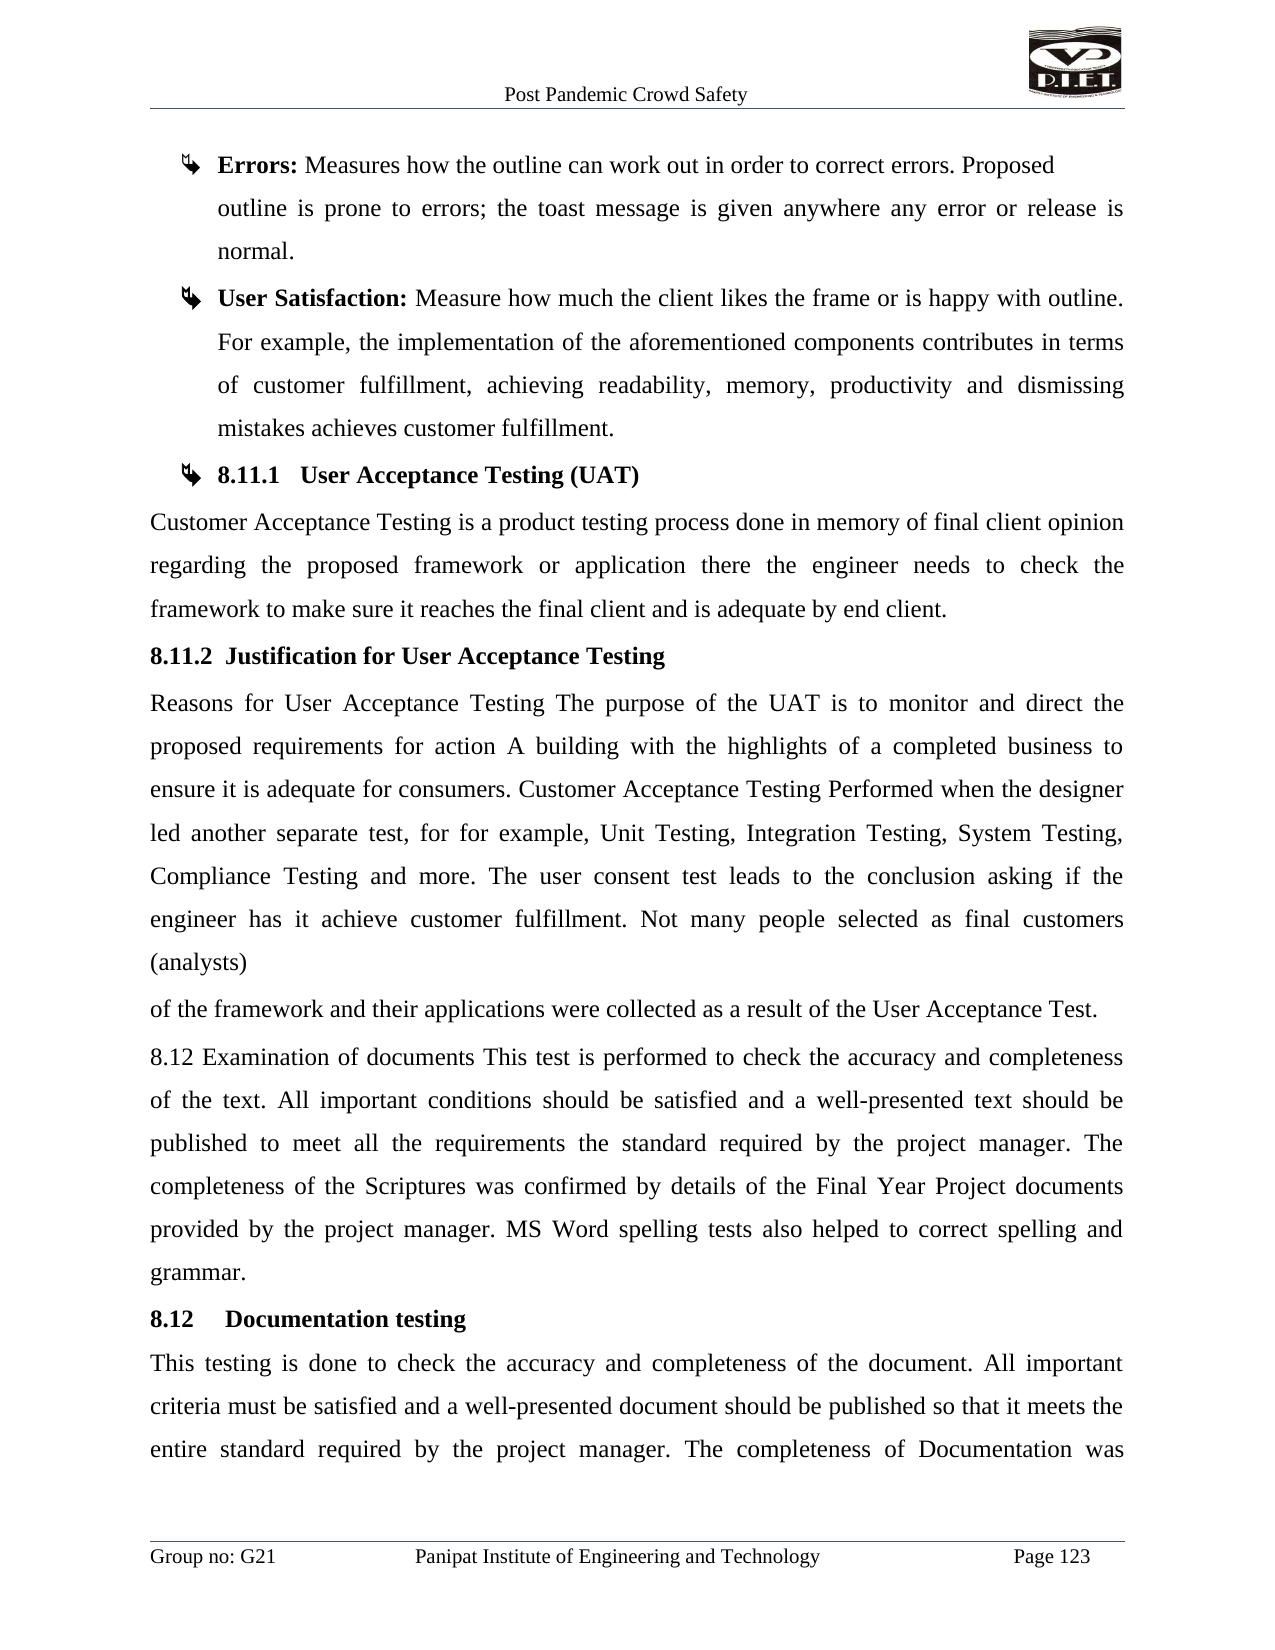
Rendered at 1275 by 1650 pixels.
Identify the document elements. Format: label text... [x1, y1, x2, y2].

list 8.11.1 User Acceptance Testing (UAT) [180, 460, 1125, 489]
text 8.12 Examination of documents This test is performed to check the accuracy and completeness of the text. All important conditions should be satisfied and a well-presented text should be published to meet all the requirements the standard required by the project manager. The completeness of the Scriptures was confirmed by details of the Final Year Project documents provided by the project manager. MS Word spelling tests also helped to correct spelling and grammar. [150, 1042, 1125, 1286]
list User Satisfaction: Measure how much the client likes the frame or is happy with outline. For example, the implementation of the aforementioned components contributes in terms of customer fulfillment, achieving readability, memory, productivity and dismissing mistakes achieves customer fulfillment. [180, 283, 1125, 442]
picture [1029, 23, 1122, 101]
text 8.12 Documentation testing [150, 1304, 1125, 1333]
text Customer Acceptance Testing is a product testing process done in memory of final client opinion regarding the proposed framework or application there the engineer needs to check the framework to make sure it reaches the final client and is adequate by end client. [150, 507, 1125, 622]
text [150, 1348, 1125, 1463]
text 8.11.2 Justification for User Acceptance Testing [150, 641, 1125, 670]
text Reasons for User Acceptance Testing The purpose of the UAT is to monitor and direct the proposed requirements for action A building with the highlights of a completed business to ensure it is adequate for consumers. Customer Acceptance Testing Performed when the designer led another separate test, for for example, Unit Testing, Integration Testing, System Testing, Compliance Testing and more. The user consent test leads to the conclusion asking if the engineer has it achieve customer fulfillment. Not many people selected as final customers (analysts) [150, 688, 1125, 976]
list Errors: Measures how the outline can work out in order to correct errors. Proposed [180, 150, 1125, 179]
text outline is prone to errors; the toast message is given anywhere any error or release is normal. [217, 193, 1125, 265]
text of the framework and their applications were collected as a result of the User Acceptance Test. [150, 994, 1125, 1023]
